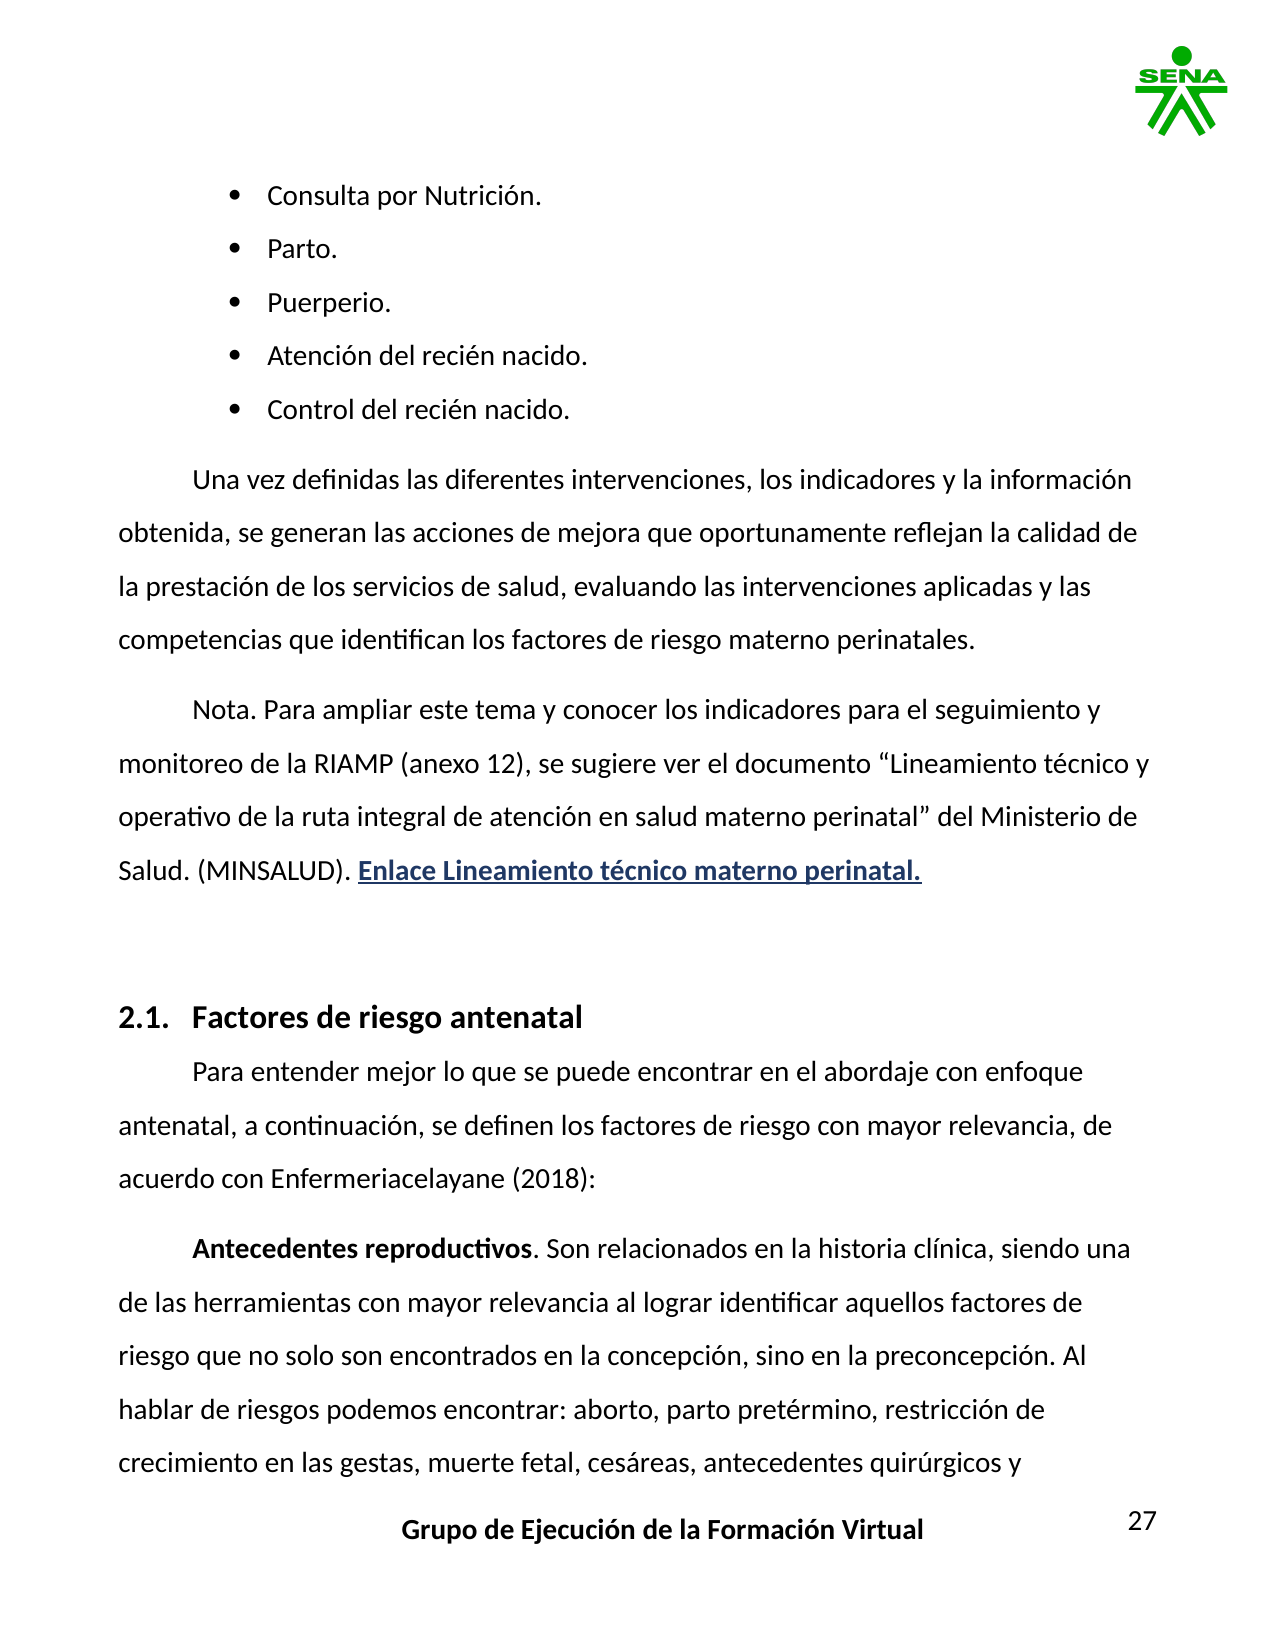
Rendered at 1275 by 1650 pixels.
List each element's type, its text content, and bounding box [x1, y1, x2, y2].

list Parto. [229, 231, 1157, 266]
list Control del recién nacido. [229, 391, 1157, 427]
list Consulta por Nutrición. [229, 177, 1157, 213]
text Para entender mejor lo que se puede encontrar en el abordaje con enfoque antenatal, a continuación, se definen los factores de riesgo con mayor relevancia, de acuerdo con Enfermeriacelayane (2018): [118, 1053, 1157, 1196]
subtitle Factores de riesgo antenatal [118, 996, 1157, 1037]
text Nota. Para ampliar este tema y conocer los indicadores para el seguimiento y monitoreo de la RIAMP (anexo 12), se sugiere ver el documento “Lineamiento técnico y operativo de la ruta integral de atención en salud materno perinatal” del Ministerio de Salud. (MINSALUD). Enlace Lineamiento técnico materno perinatal. [118, 691, 1157, 887]
picture [1135, 46, 1228, 136]
list Puerperio. [229, 284, 1157, 320]
text Una vez definidas las diferentes intervenciones, los indicadores y la información obtenida, se generan las acciones de mejora que oportunamente reflejan la calidad de la prestación de los servicios de salud, evaluando las intervenciones aplicadas y las competencias que identifican los factores de riesgo materno perinatales. [118, 461, 1157, 657]
list Atención del recién nacido. [229, 337, 1157, 373]
